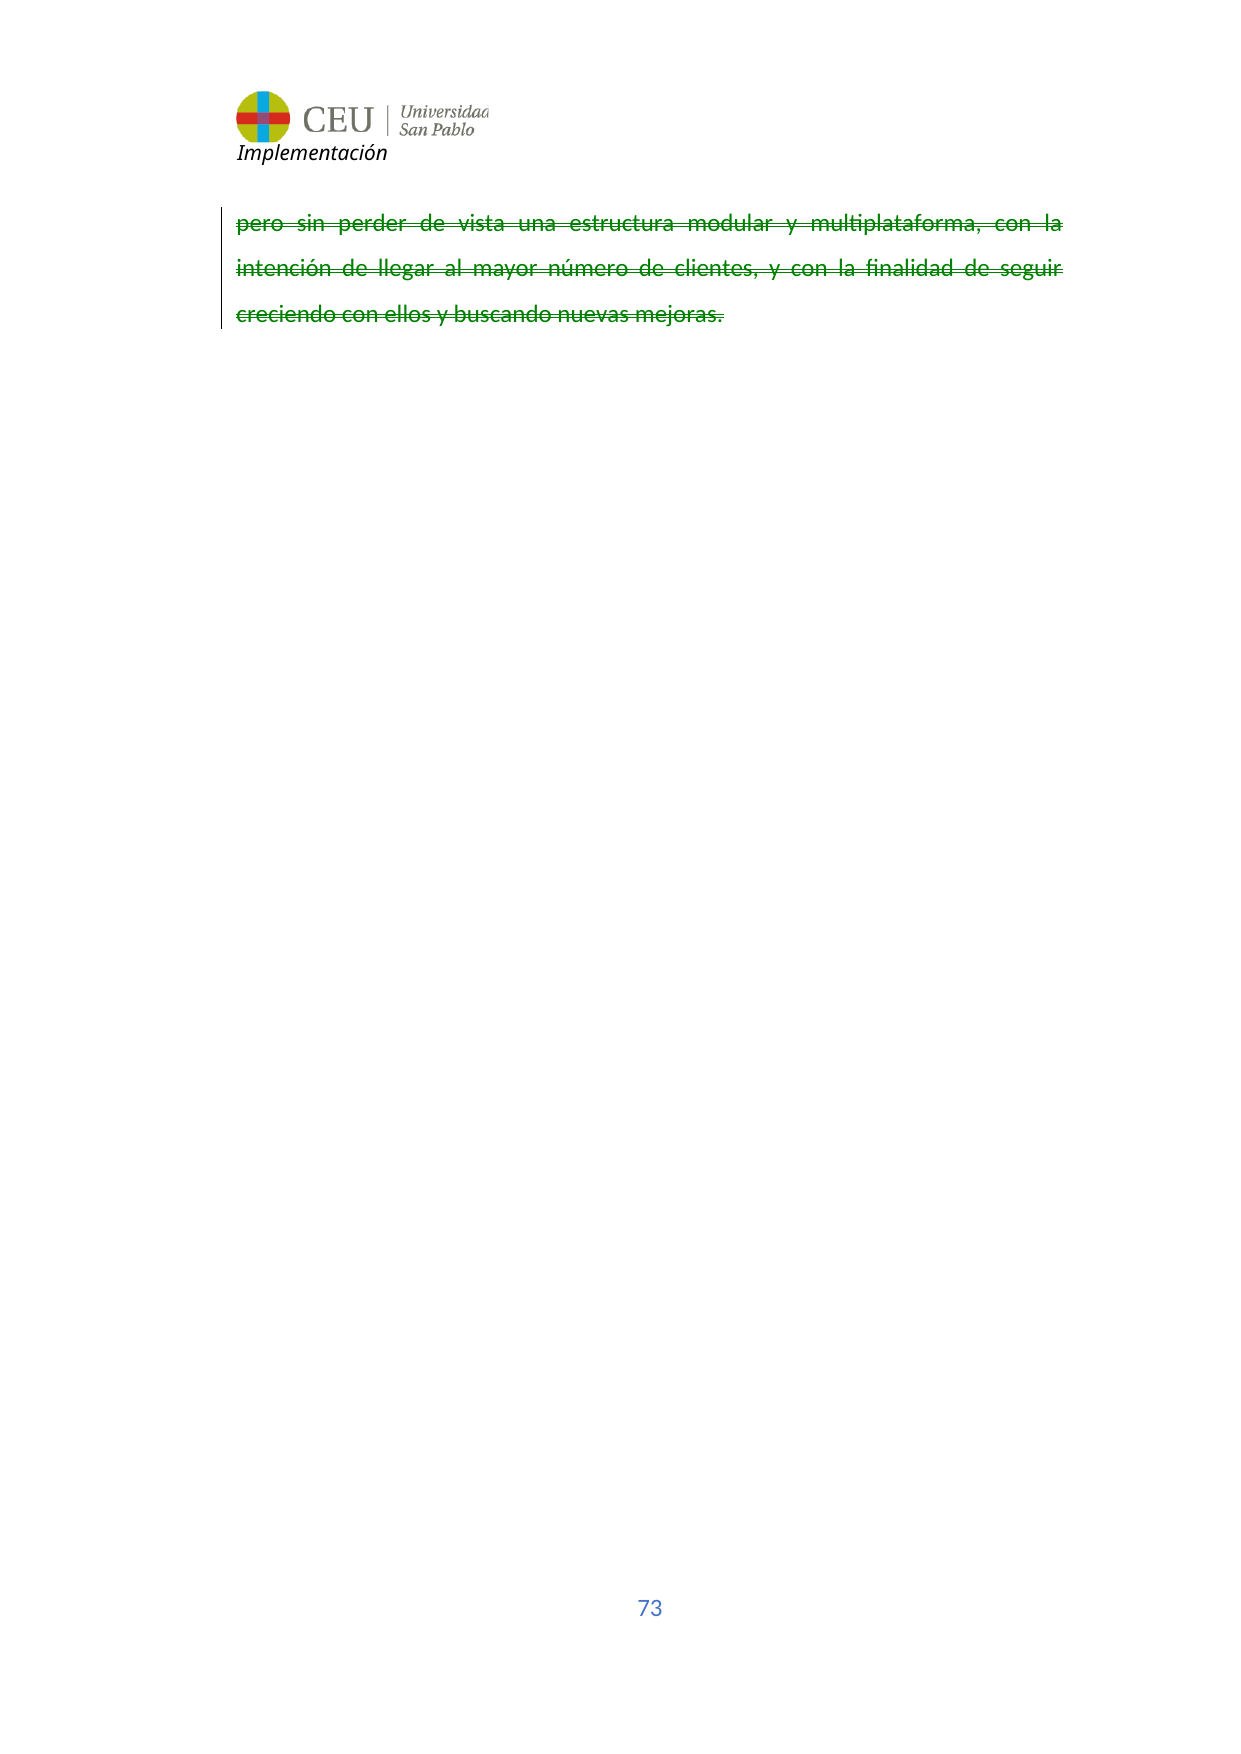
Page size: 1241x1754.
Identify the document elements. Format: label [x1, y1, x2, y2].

picture [235, 89, 489, 143]
